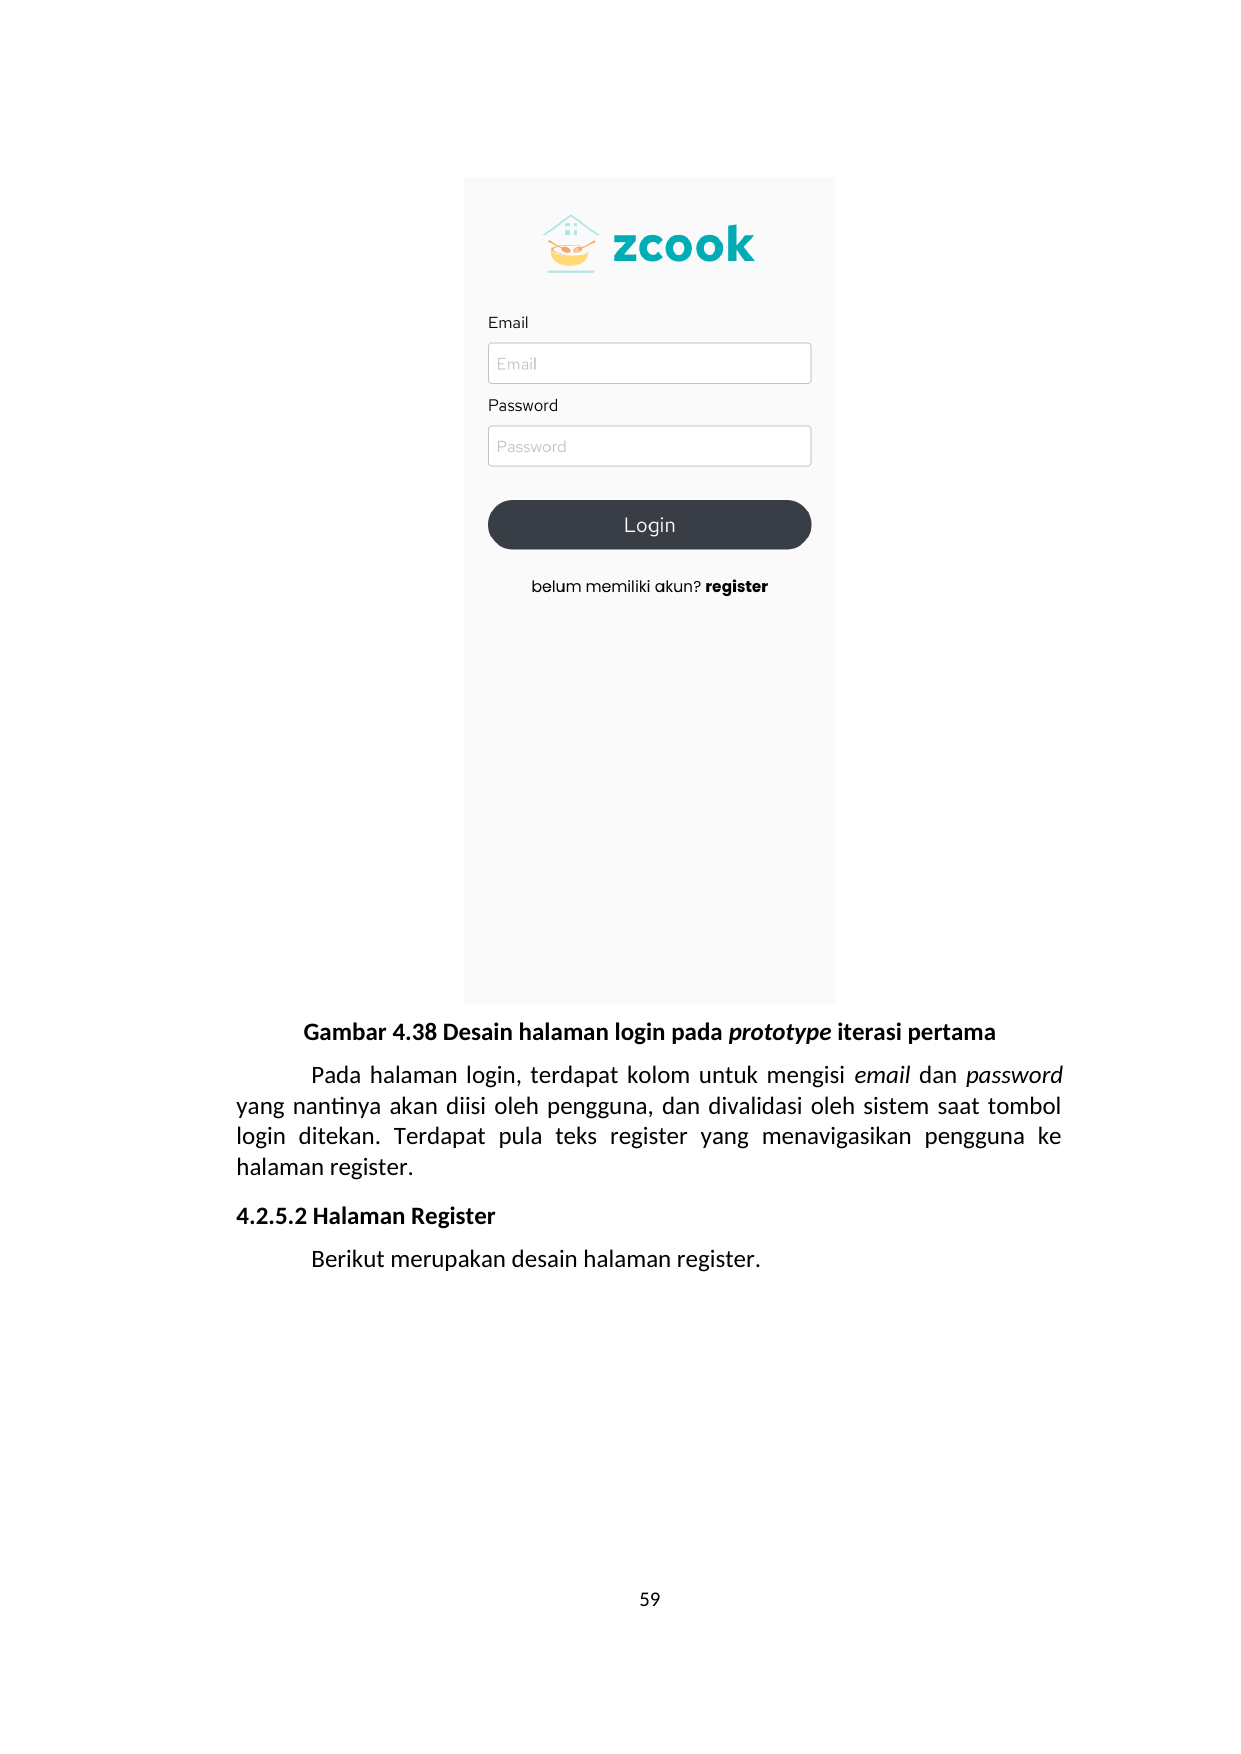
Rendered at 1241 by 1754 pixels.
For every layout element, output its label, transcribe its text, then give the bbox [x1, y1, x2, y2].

subtitle Halaman Register [236, 1200, 1063, 1231]
text Pada halaman login, terdapat kolom untuk mengisi email dan password yang nantinya akan diisi oleh pengguna, dan divalidasi oleh sistem saat tombol login ditekan. Terdapat pula teks register yang menavigasikan pengguna ke halaman register. [236, 1059, 1063, 1182]
text Berikut merupakan desain halaman register. [236, 1243, 1063, 1274]
picture [463, 177, 836, 1004]
